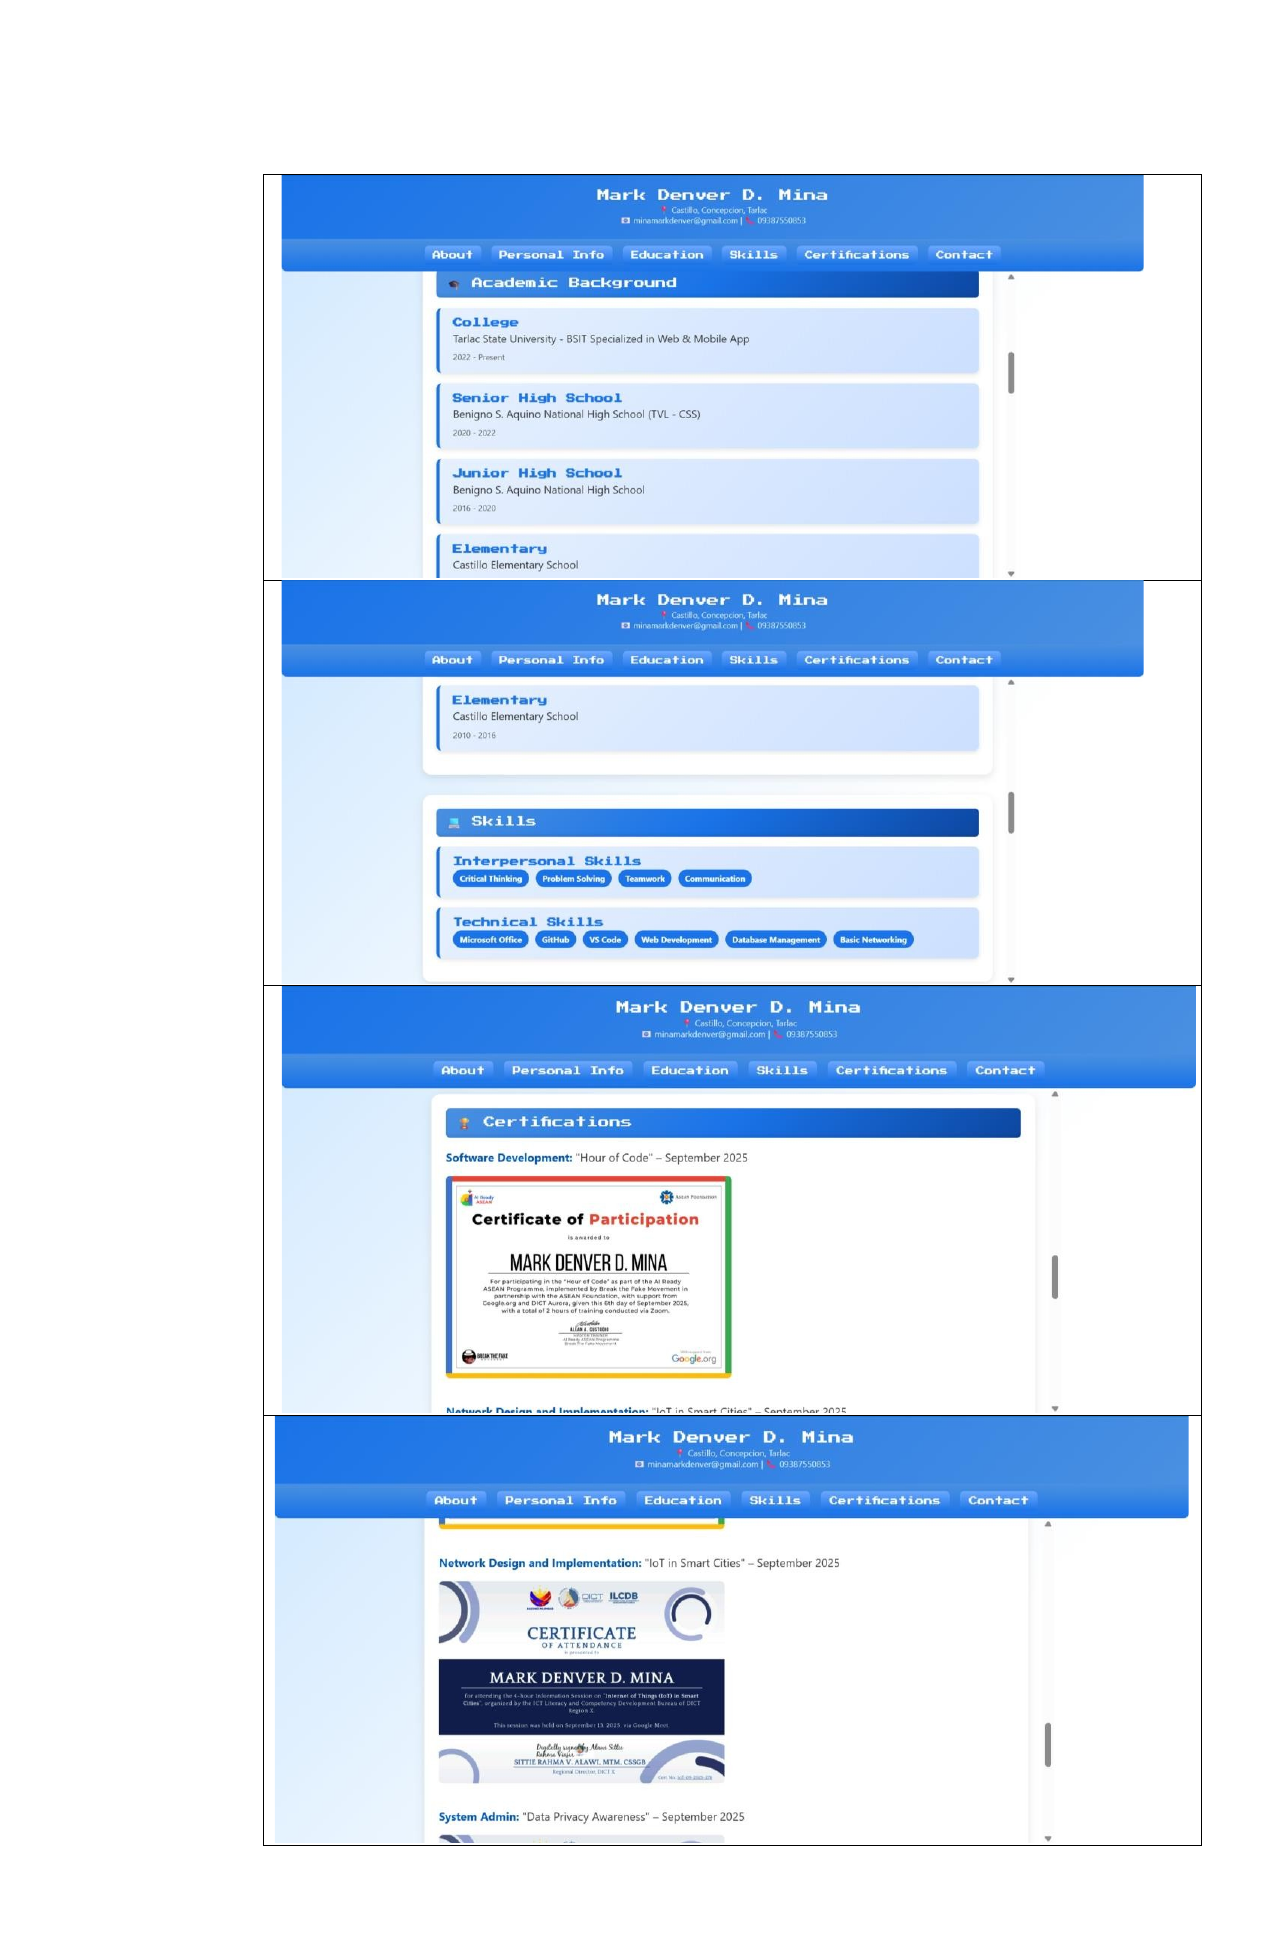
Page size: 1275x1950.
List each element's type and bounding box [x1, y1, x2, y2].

table_header [264, 175, 1201, 580]
table_cell [264, 581, 1201, 985]
picture [281, 175, 1144, 578]
table_cell [264, 986, 1201, 1415]
table_cell [264, 1416, 1201, 1845]
picture [274, 1416, 1189, 1843]
picture [281, 986, 1196, 1413]
picture [281, 580, 1144, 984]
